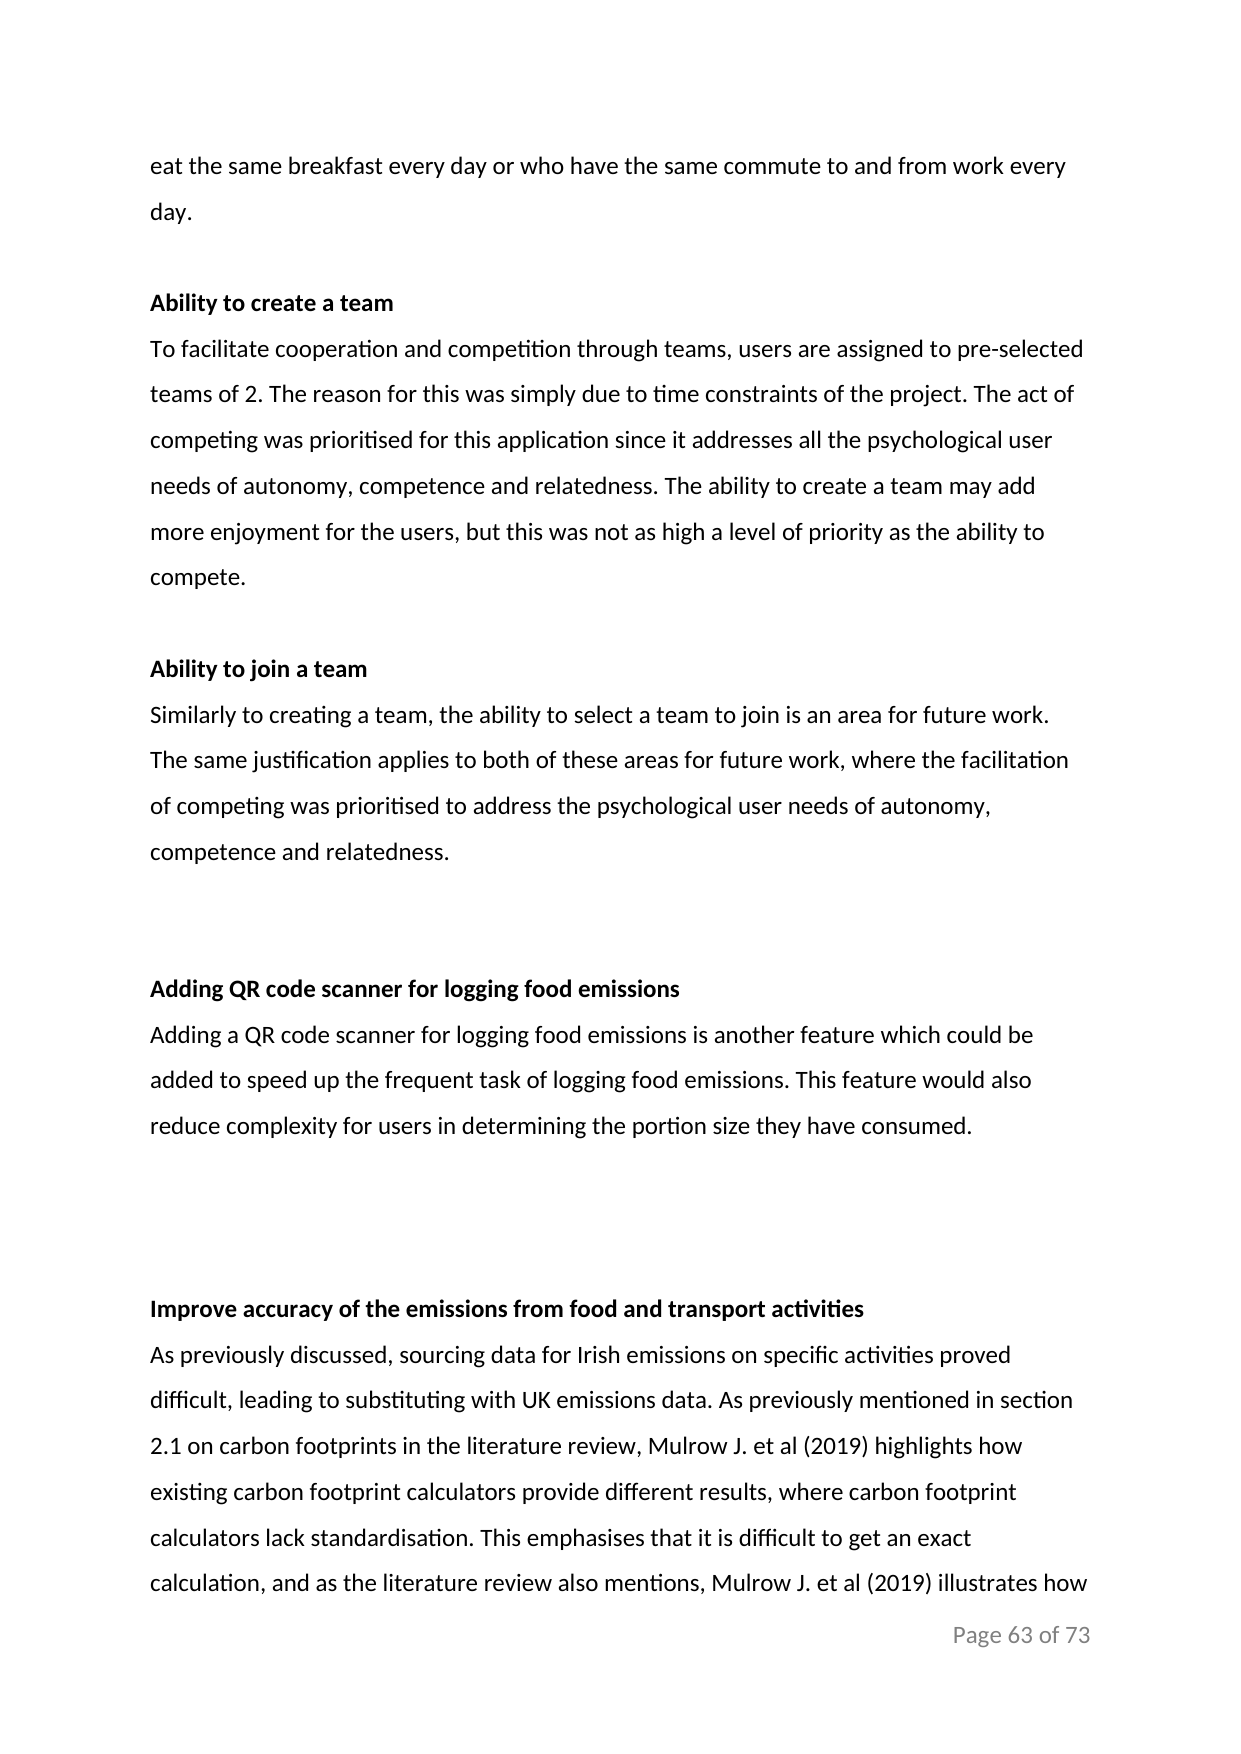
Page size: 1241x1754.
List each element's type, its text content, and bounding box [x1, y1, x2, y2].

text Ability to join a team [150, 379, 1090, 409]
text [150, 150, 1090, 318]
text Improve accuracy of the emissions from food and transport activities [150, 1019, 1090, 1049]
text As previously discussed, sourcing data for Irish emissions on specific activities proved difficult, leading to substituting with UK emissions data. As previously mentioned in section 2.1 on carbon footprints in the literature review, Mulrow J. et al (2019) highlights how existing carbon footprint calculators provide different results, where carbon footprint calculators lack standardisation. This emphasises that it is difficult to get an exact calculation, and as the literature review also mentions, Mulrow J. et al (2019) illustrates how there is a speed-accuracy trade-off, where the most accurate calculators include all carbon contributing activities. Depending on the target audience for the application, this application could focus on adding more types of emission logs in addition to food and transport logs to increase accuracy. [150, 1064, 1090, 1507]
text Adding a QR code scanner for logging food emissions is another feature which could be added to speed up the frequent task of logging food emissions. This feature would also reduce complexity for users in determining the portion size they have consumed. [150, 744, 1090, 866]
text Similarly to creating a team, the ability to select a team to join is an area for future work. The same justification applies to both of these areas for future work, where the facilitation of competing was prioritised to address the psychological user needs of autonomy, competence and relatedness. [150, 424, 1090, 592]
text Provide alternative scoring systems [150, 1568, 1090, 1598]
text Adding QR code scanner for logging food emissions [150, 699, 1090, 729]
